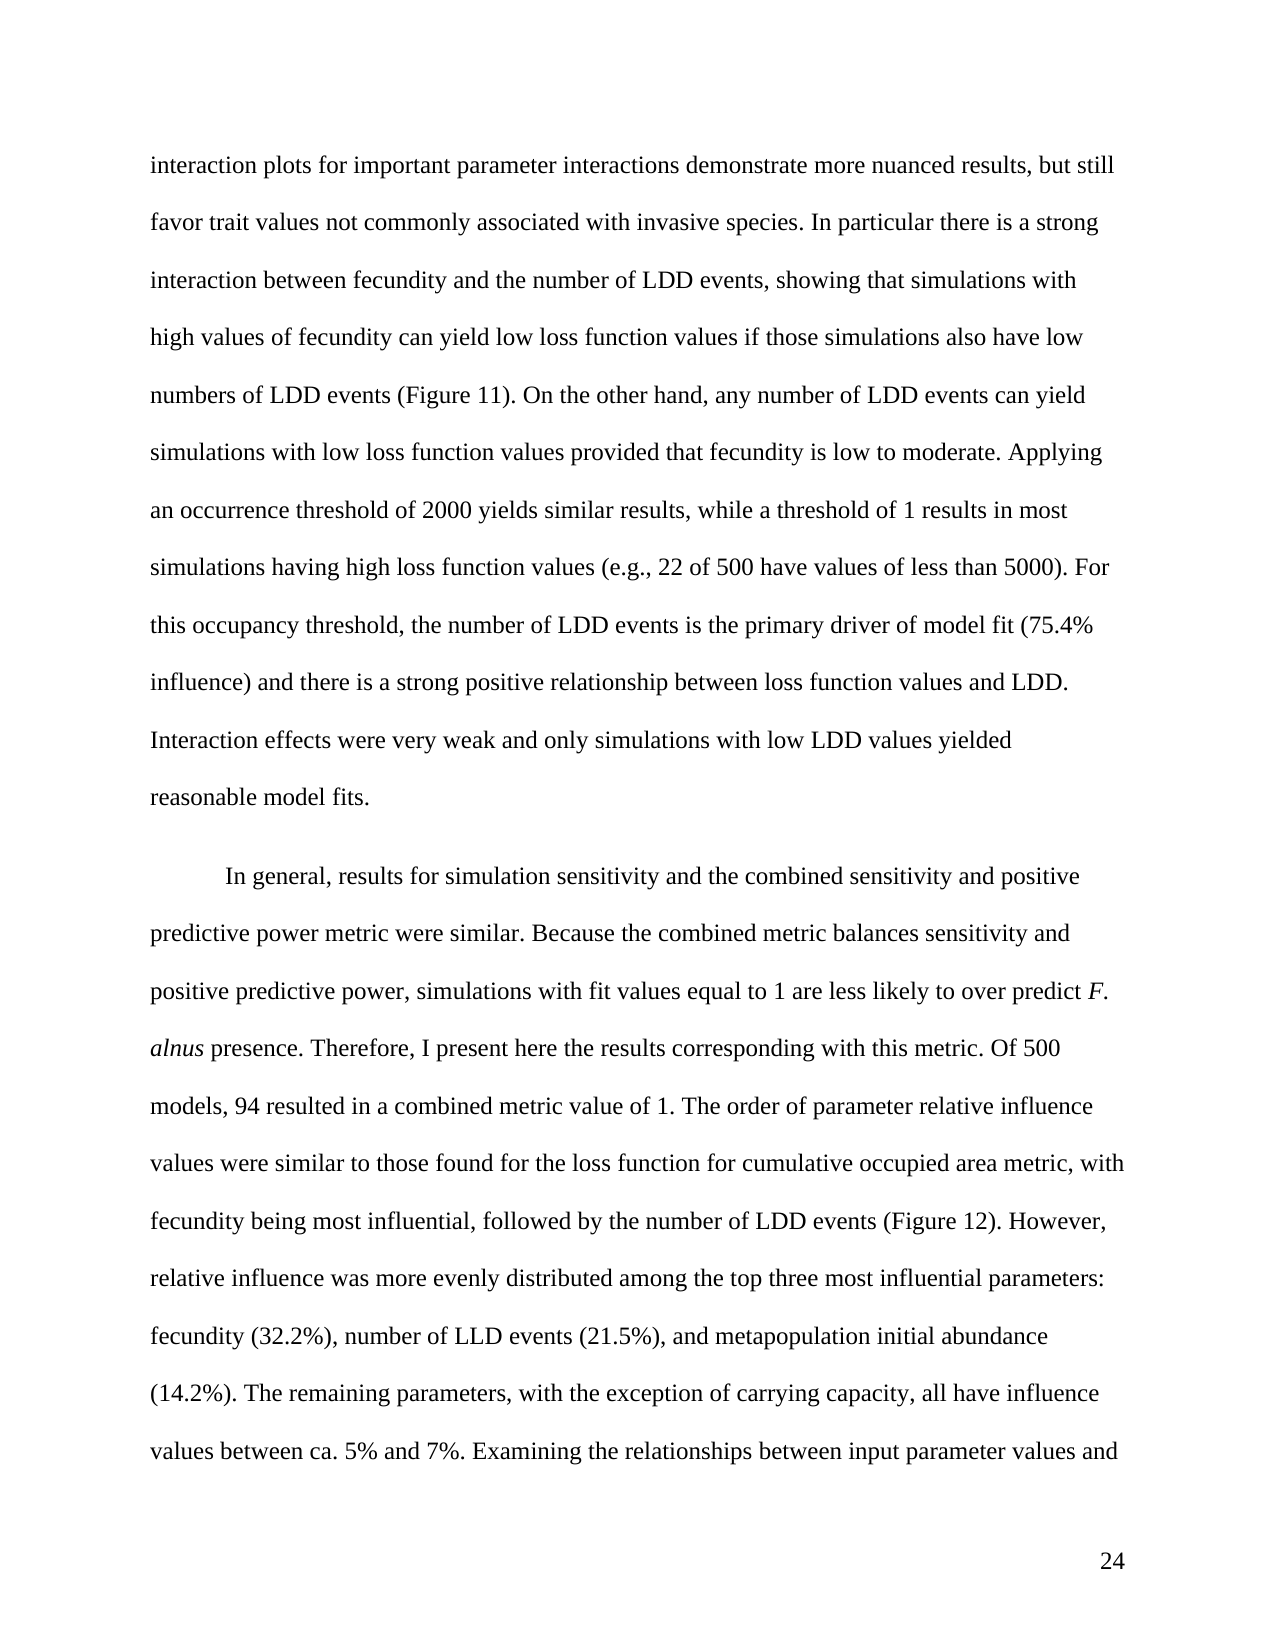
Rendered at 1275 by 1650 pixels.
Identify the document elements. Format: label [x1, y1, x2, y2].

text [150, 861, 1125, 1464]
text [150, 150, 1125, 811]
